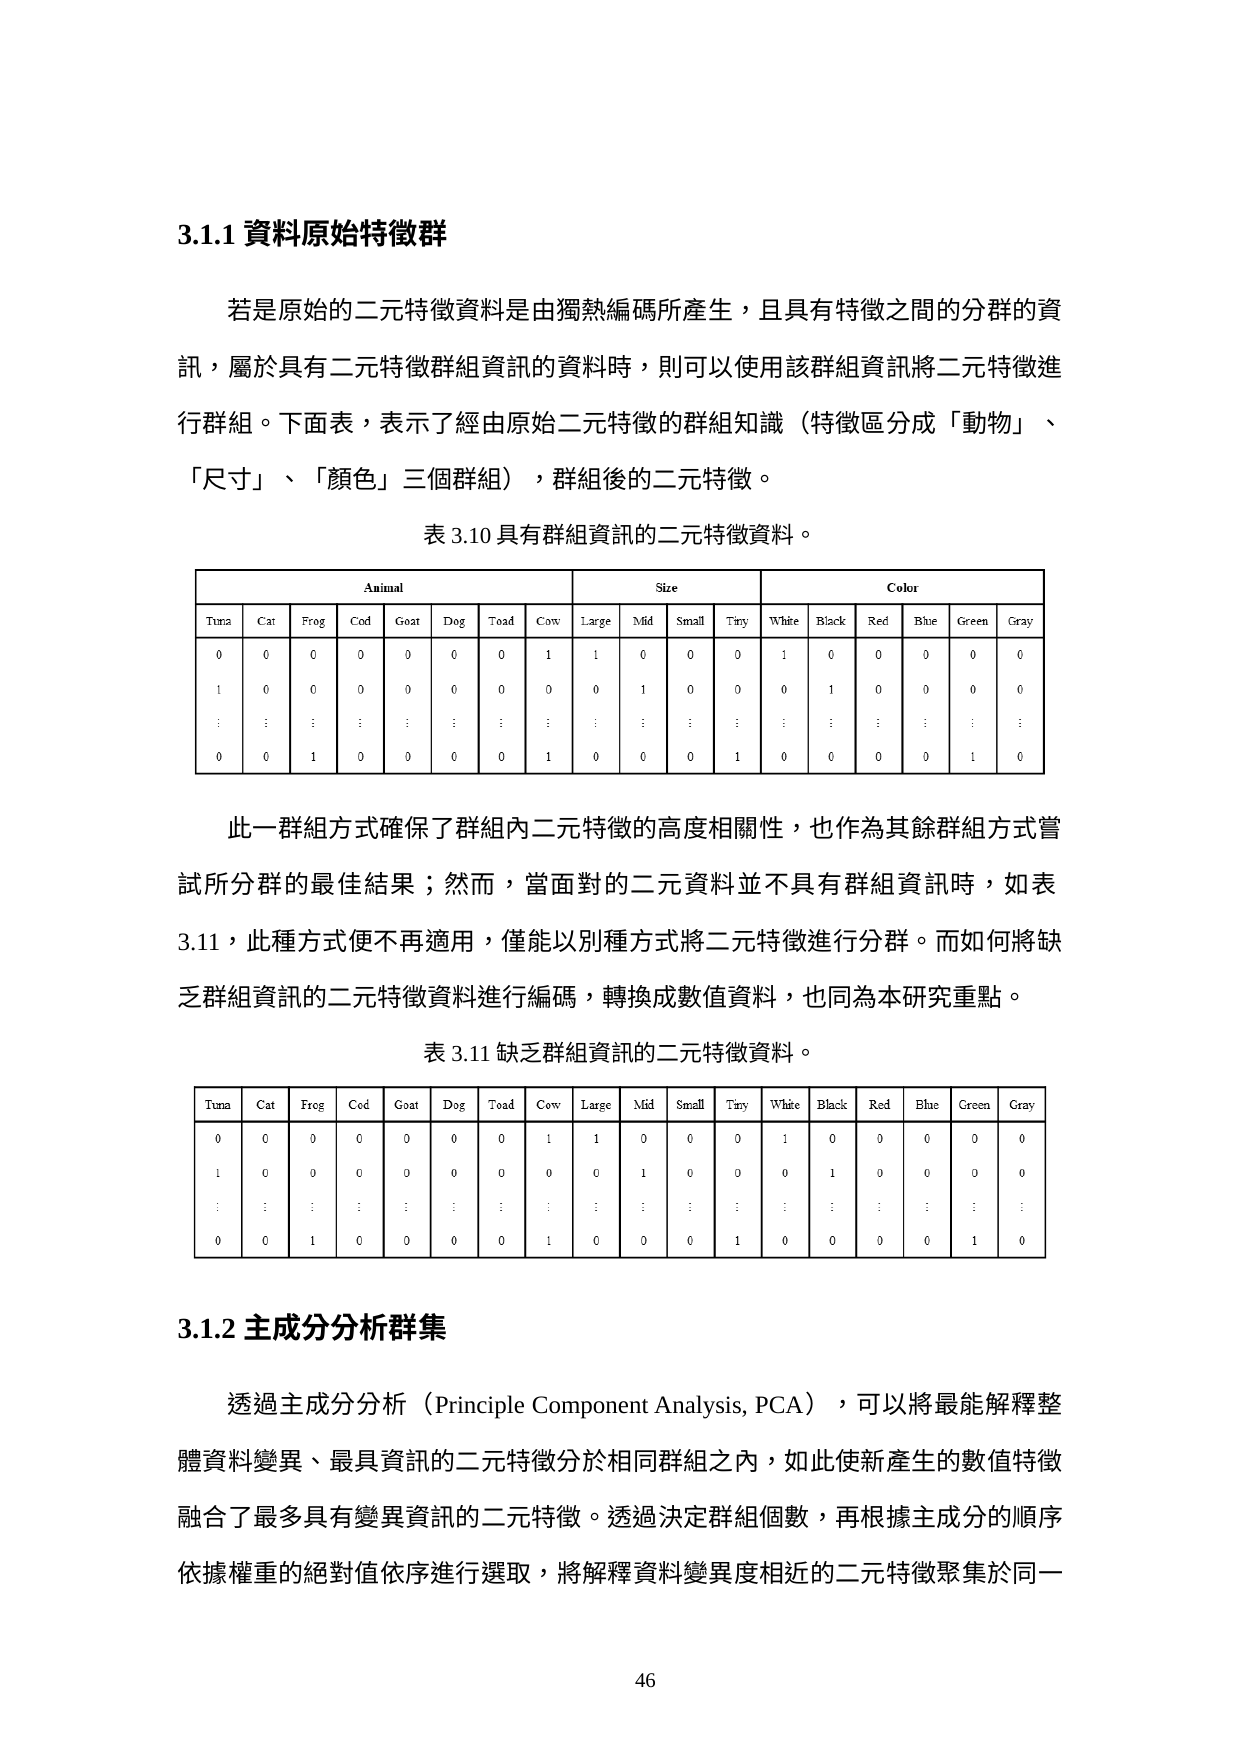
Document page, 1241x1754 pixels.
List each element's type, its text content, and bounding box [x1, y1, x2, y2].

picture [194, 568, 1046, 775]
text 若是原始的二元特徵資料是由獨熱編碼所產生，且具有特徵之間的分群的資訊，屬於具有二元特徵群組資訊的資料時，則可以使用該群組資訊將二元特徵進行群組。如下表，表示了經由原始二元特徵的群組知識（特徵區分成「動物」、「尺寸」、「顏色」三個群組），群組後的二元特徵。 [177, 290, 1063, 496]
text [177, 1384, 1063, 1591]
subtitle 資料原始特徵群 [177, 194, 1063, 269]
picture [193, 1086, 1047, 1259]
subtitle 主成分分析群集 [177, 1288, 1063, 1363]
